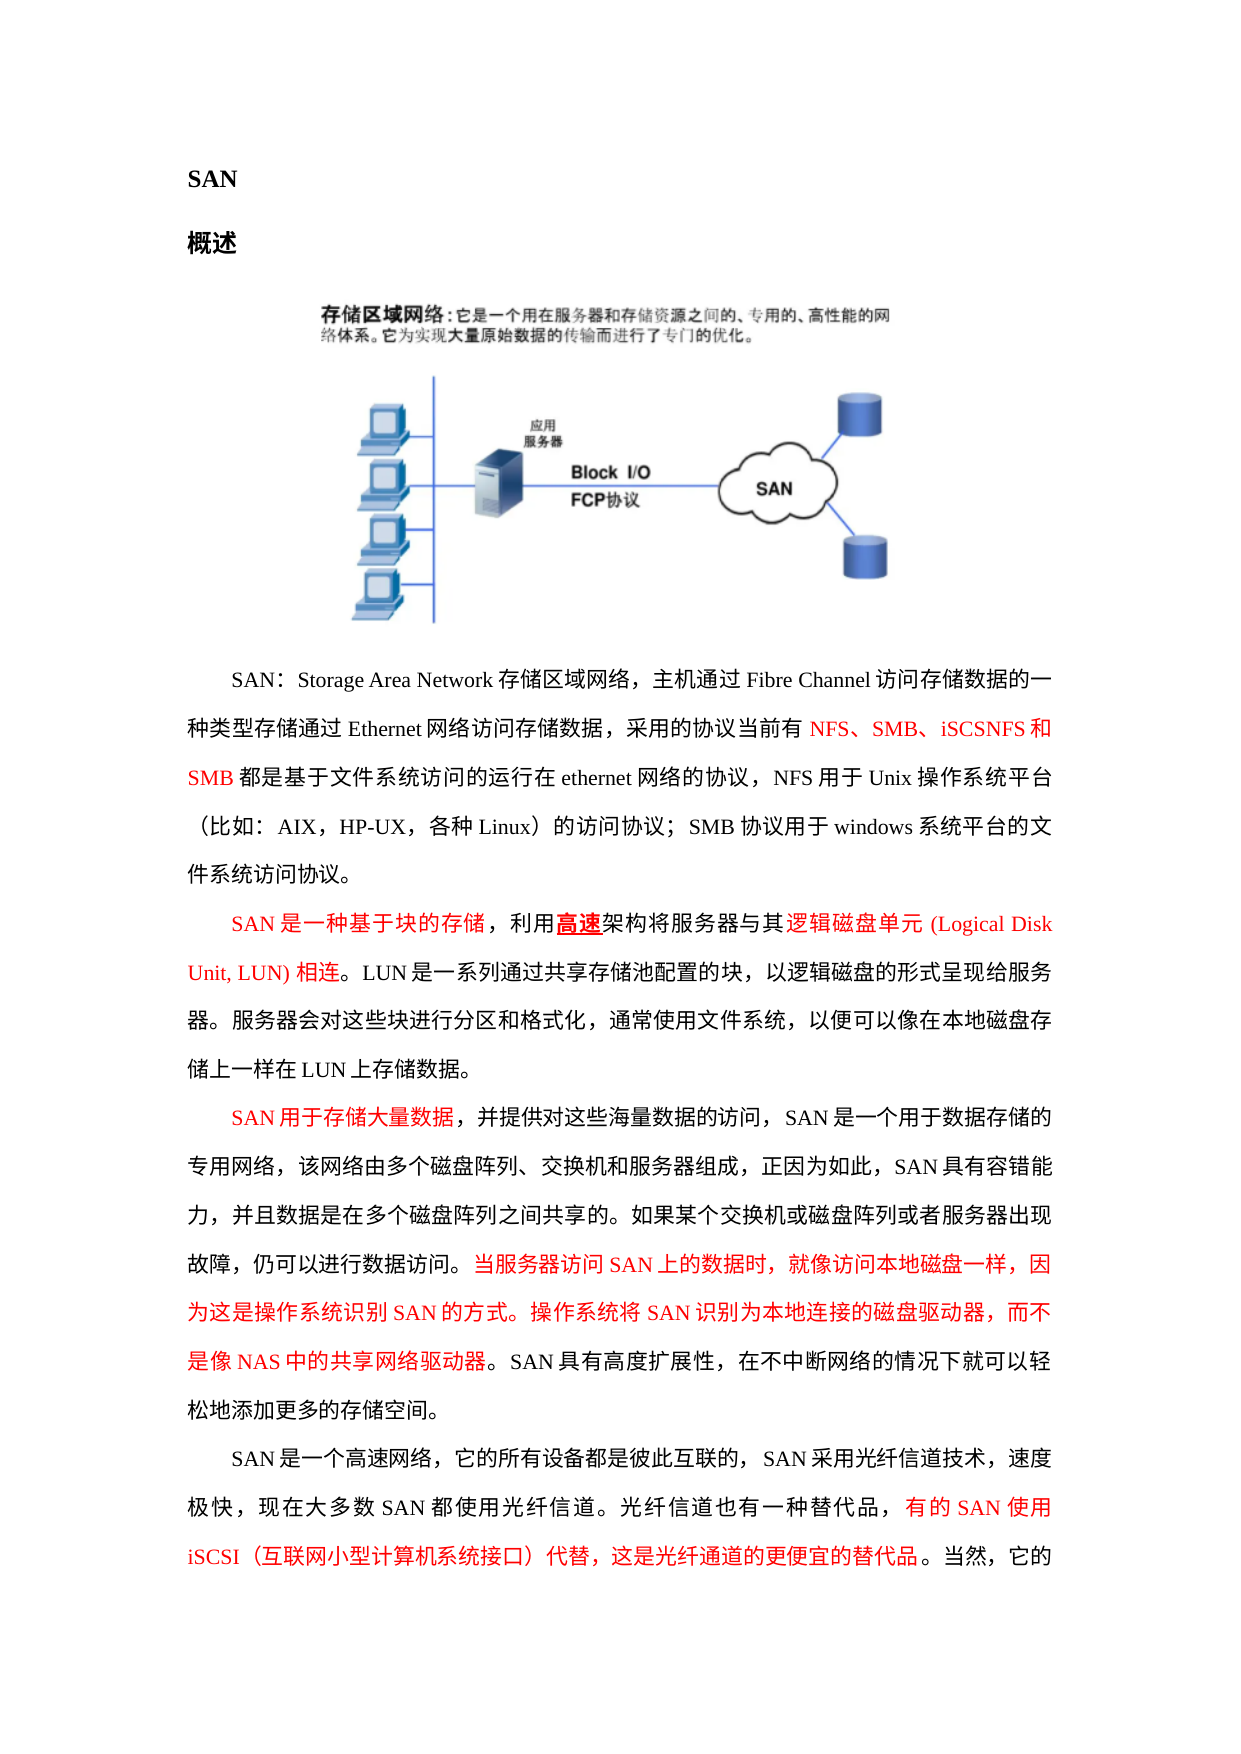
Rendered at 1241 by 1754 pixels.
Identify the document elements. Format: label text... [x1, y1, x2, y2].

subtitle SAN [187, 162, 1053, 194]
text SAN：Storage Area Network存储区域网络，主机通过Fibre Channel访问存储数据的一种类型存储通过Ethernet网络访问存储数据，采用的协议当前有NFS、SMB、iSCSNFS和SMB都是基于文件系统访问的运行在ethernet网络的协议，NFS用于Unix操作系统平台（比如：AIX，HP-UX，各种Linux）的访问协议；SMB协议用于windows系统平台的文件系统访问协议。 [187, 662, 1053, 889]
text SAN用于存储大量数据，并提供对这些海量数据的访问，SAN是一个用于数据存储的专用网络，该网络由多个磁盘阵列、交换机和服务器组成，正因为如此，SAN具有容错能力，并且数据是在多个磁盘阵列之间共享的。如果某个交换机或磁盘阵列或者服务器出现故障，仍可以进行数据访问。当服务器访问SAN上的数据时，就像访问本地磁盘一样，因为这是操作系统识别SAN的方式。操作系统将SAN识别为本地连接的磁盘驱动器，而不是像NAS中的共享网络驱动器。SAN具有高度扩展性，在不中断网络的情况下就可以轻松地添加更多的存储空间。 [187, 1100, 1053, 1425]
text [187, 1441, 1053, 1571]
picture [297, 292, 943, 648]
subtitle 概述 [187, 209, 1053, 274]
text SAN是一种基于块的存储，利用高速架构将服务器与其逻辑磁盘单元 (Logical Disk Unit, LUN) 相连。LUN是一系列通过共享存储池配置的块，以逻辑磁盘的形式呈现给服务器。服务器会对这些块进行分区和格式化，通常使用文件系统，以便可以像在本地磁盘存储上一样在LUN上存储数据。 [187, 905, 1053, 1084]
